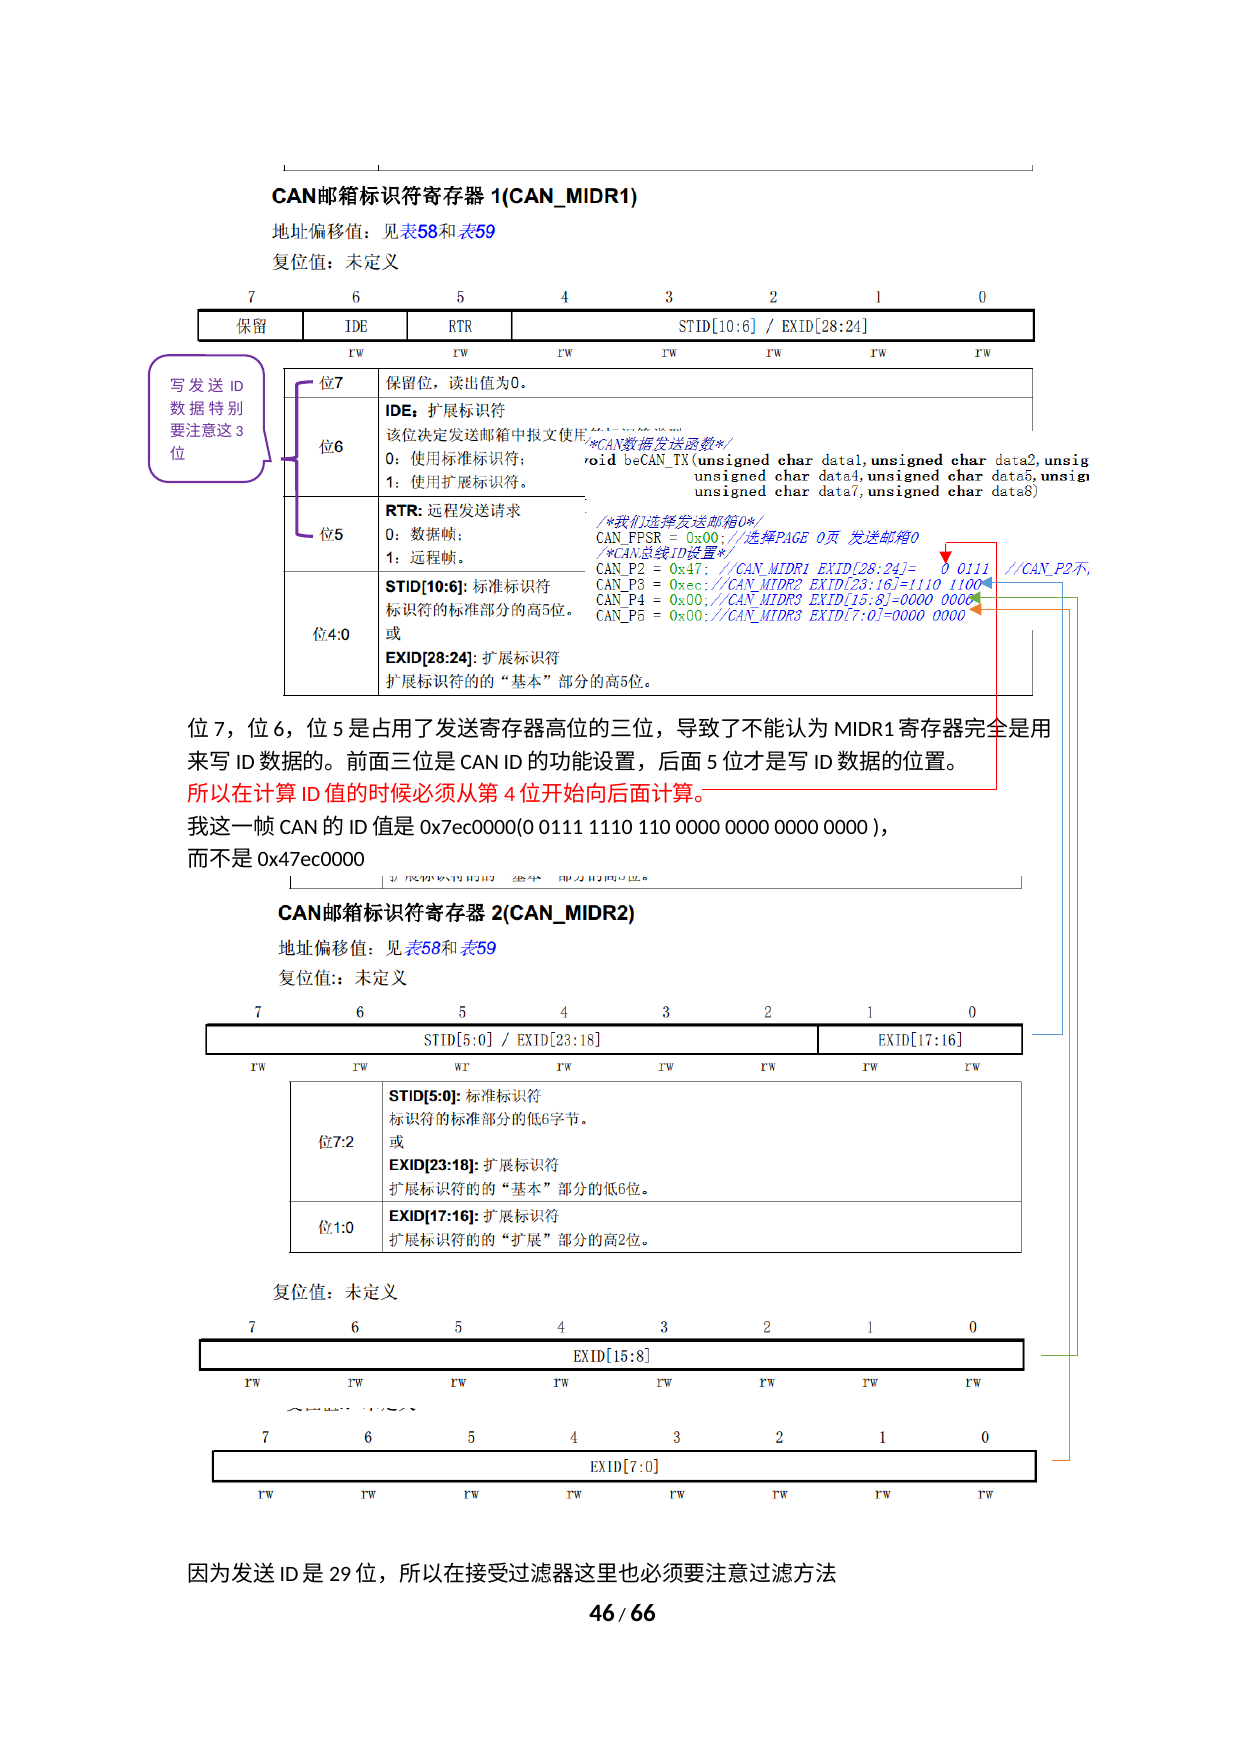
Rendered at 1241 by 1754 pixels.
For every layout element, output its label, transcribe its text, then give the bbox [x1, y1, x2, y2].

picture [997, 610, 1062, 704]
picture [1063, 610, 1069, 630]
picture [997, 598, 1062, 609]
picture [187, 876, 1053, 1261]
text 所以在计算ID值的时候必须从第4位开始向后面计算。 [187, 776, 1053, 808]
text 因为发送ID是29位，所以在接受过滤器这里也必须要注意过滤方法 [187, 1556, 1053, 1588]
picture [187, 1408, 1053, 1509]
text 我这一帧CAN的ID值是0x7ec0000(0 0111 1110 110 0000 0000 0000 0000 )， [187, 808, 1053, 841]
picture [187, 357, 268, 480]
text 位7，位6，位5是占用了发送寄存器高位的三位，导致了不能认为MIDR1寄存器完全是用来写ID数据的。前面三位是CAN ID的功能设置，后面5位才是写ID数据的位置。 [187, 711, 996, 776]
picture [981, 598, 996, 609]
picture [187, 1263, 1053, 1393]
text 而不是0x47ec0000 [187, 841, 1053, 873]
picture [997, 583, 1062, 597]
picture [187, 165, 1090, 704]
picture [1063, 598, 1077, 630]
